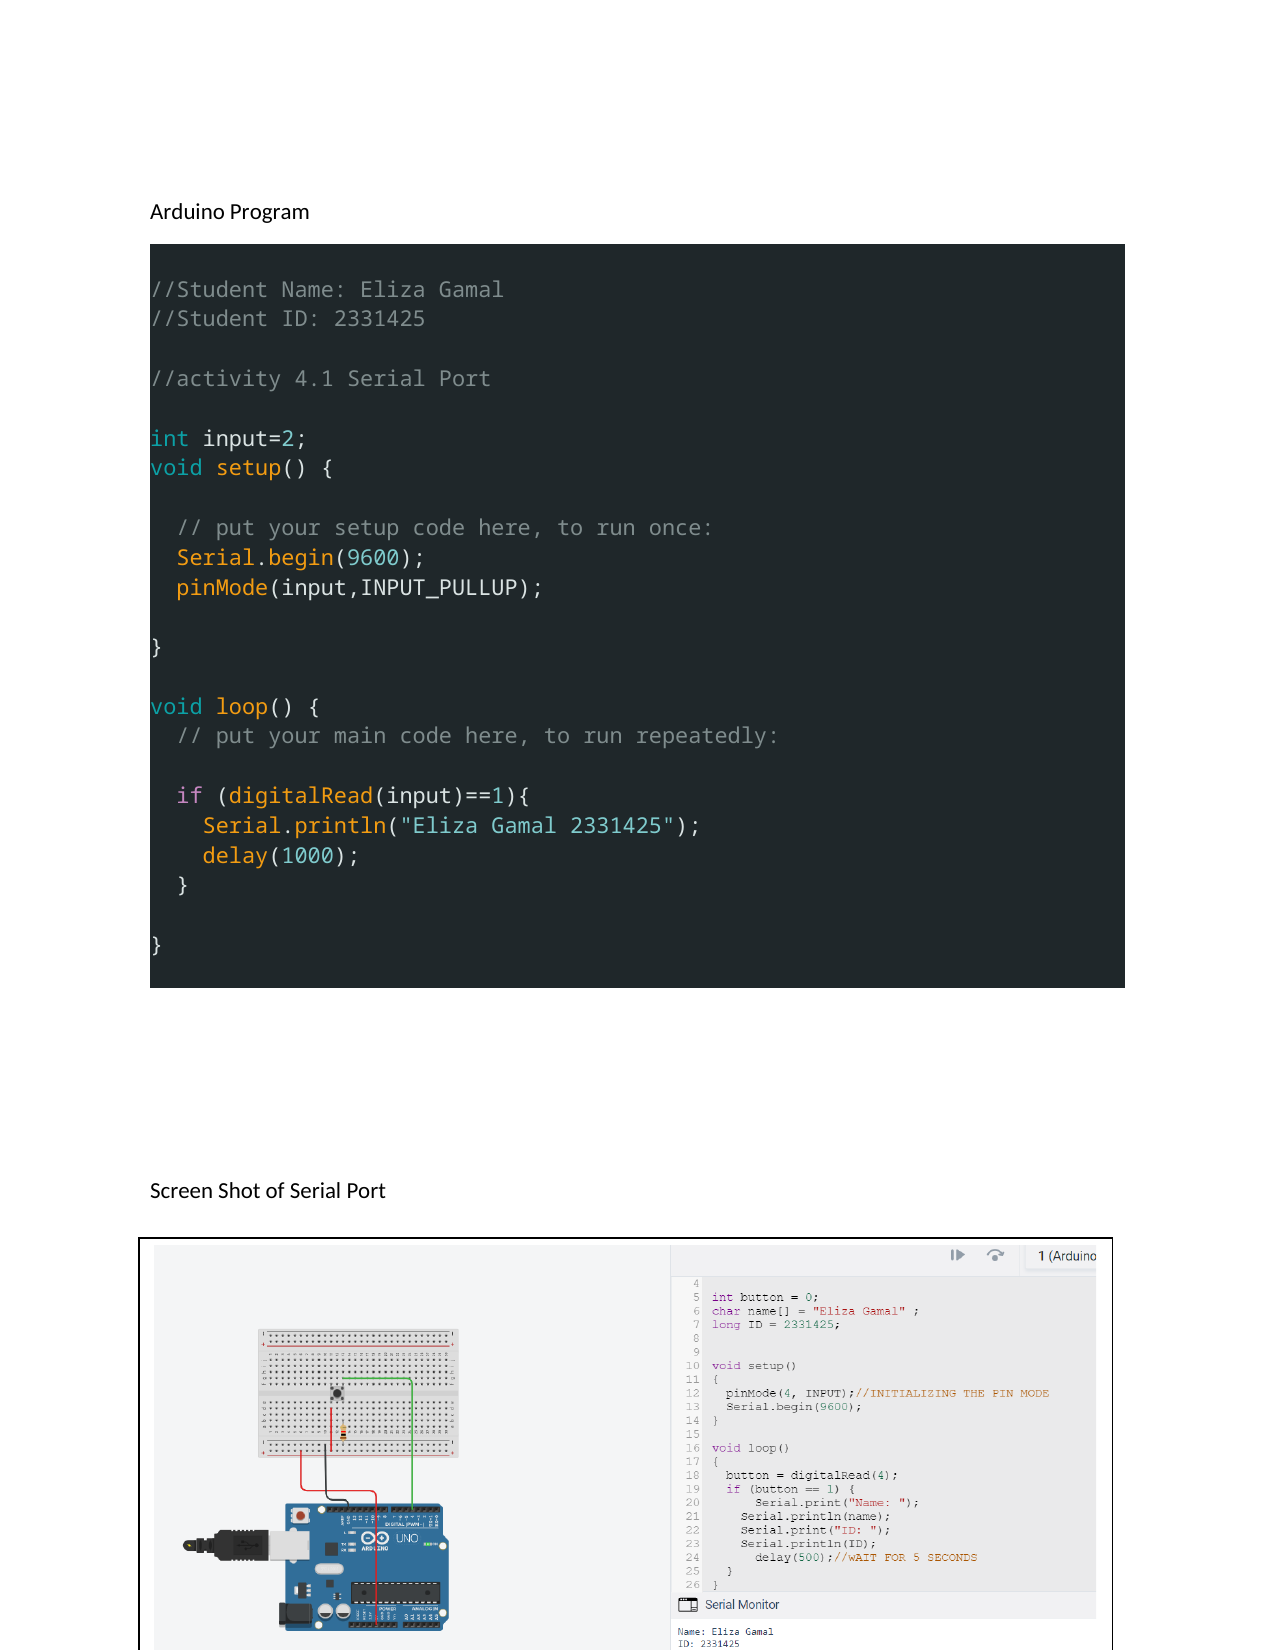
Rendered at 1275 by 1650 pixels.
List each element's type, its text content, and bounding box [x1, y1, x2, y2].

text //activity 4.1 Serial Port [150, 363, 1125, 393]
text } [150, 869, 1125, 899]
text } [150, 929, 1125, 959]
text Serial.println("Eliza Gamal 2331425"); [150, 810, 1125, 839]
text if (digitalRead(input)==1){ [150, 780, 1125, 810]
text void setup() { [150, 452, 1125, 482]
text delay(1000); [150, 839, 1125, 869]
text Serial.begin(9600); [150, 542, 1125, 571]
text pinMode(input,INPUT_PULLUP); [150, 571, 1125, 601]
text Screen Shot of Serial Port [150, 1176, 1125, 1204]
text Arduino Program [150, 197, 1125, 225]
text } [150, 631, 1125, 661]
picture [154, 1245, 1097, 1650]
text //Student ID: 2331425 [150, 303, 1125, 333]
text //Student Name: Eliza Gamal [150, 273, 1125, 303]
text // put your main code here, to run repeatedly: [150, 720, 1125, 750]
text // put your setup code here, to run once: [150, 512, 1125, 542]
text void loop() { [150, 691, 1125, 720]
text int input=2; [150, 422, 1125, 452]
